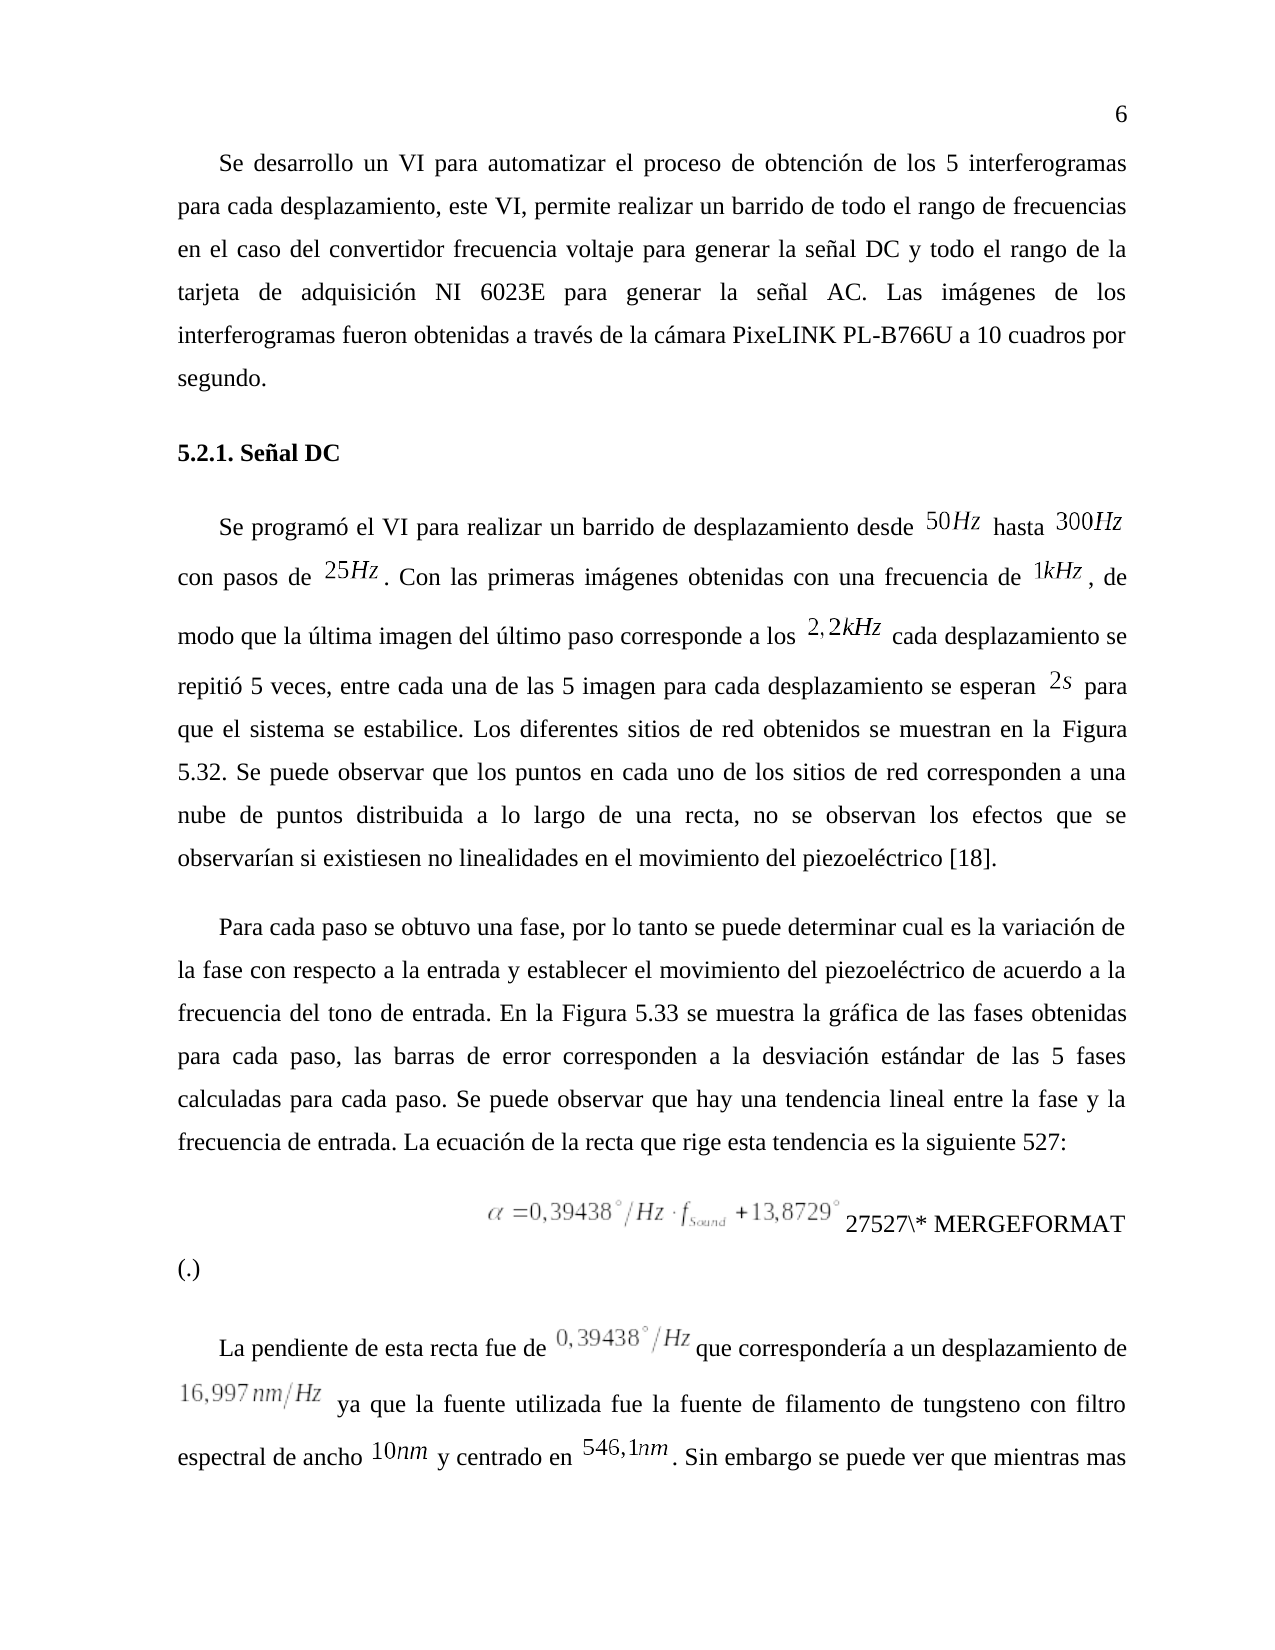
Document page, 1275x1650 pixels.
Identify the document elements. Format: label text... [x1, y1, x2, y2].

subtitle Señal DC [177, 438, 1127, 466]
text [177, 1321, 1127, 1470]
text Se desarrollo un VI para automatizar el proceso de obtención de los 5 interferogramas para cada desplazamiento, este VI, permite realizar un barrido de todo el rango de frecuencias en el caso del convertidor frecuencia voltaje para generar la señal DC y todo el rango de la tarjeta de adquisición NI 6023E para generar la señal AC. Las imágenes de los interferogramas fueron obtenidas a través de la cámara PixeLINK PL-B766U a 10 cuadros por segundo. [177, 148, 1127, 392]
